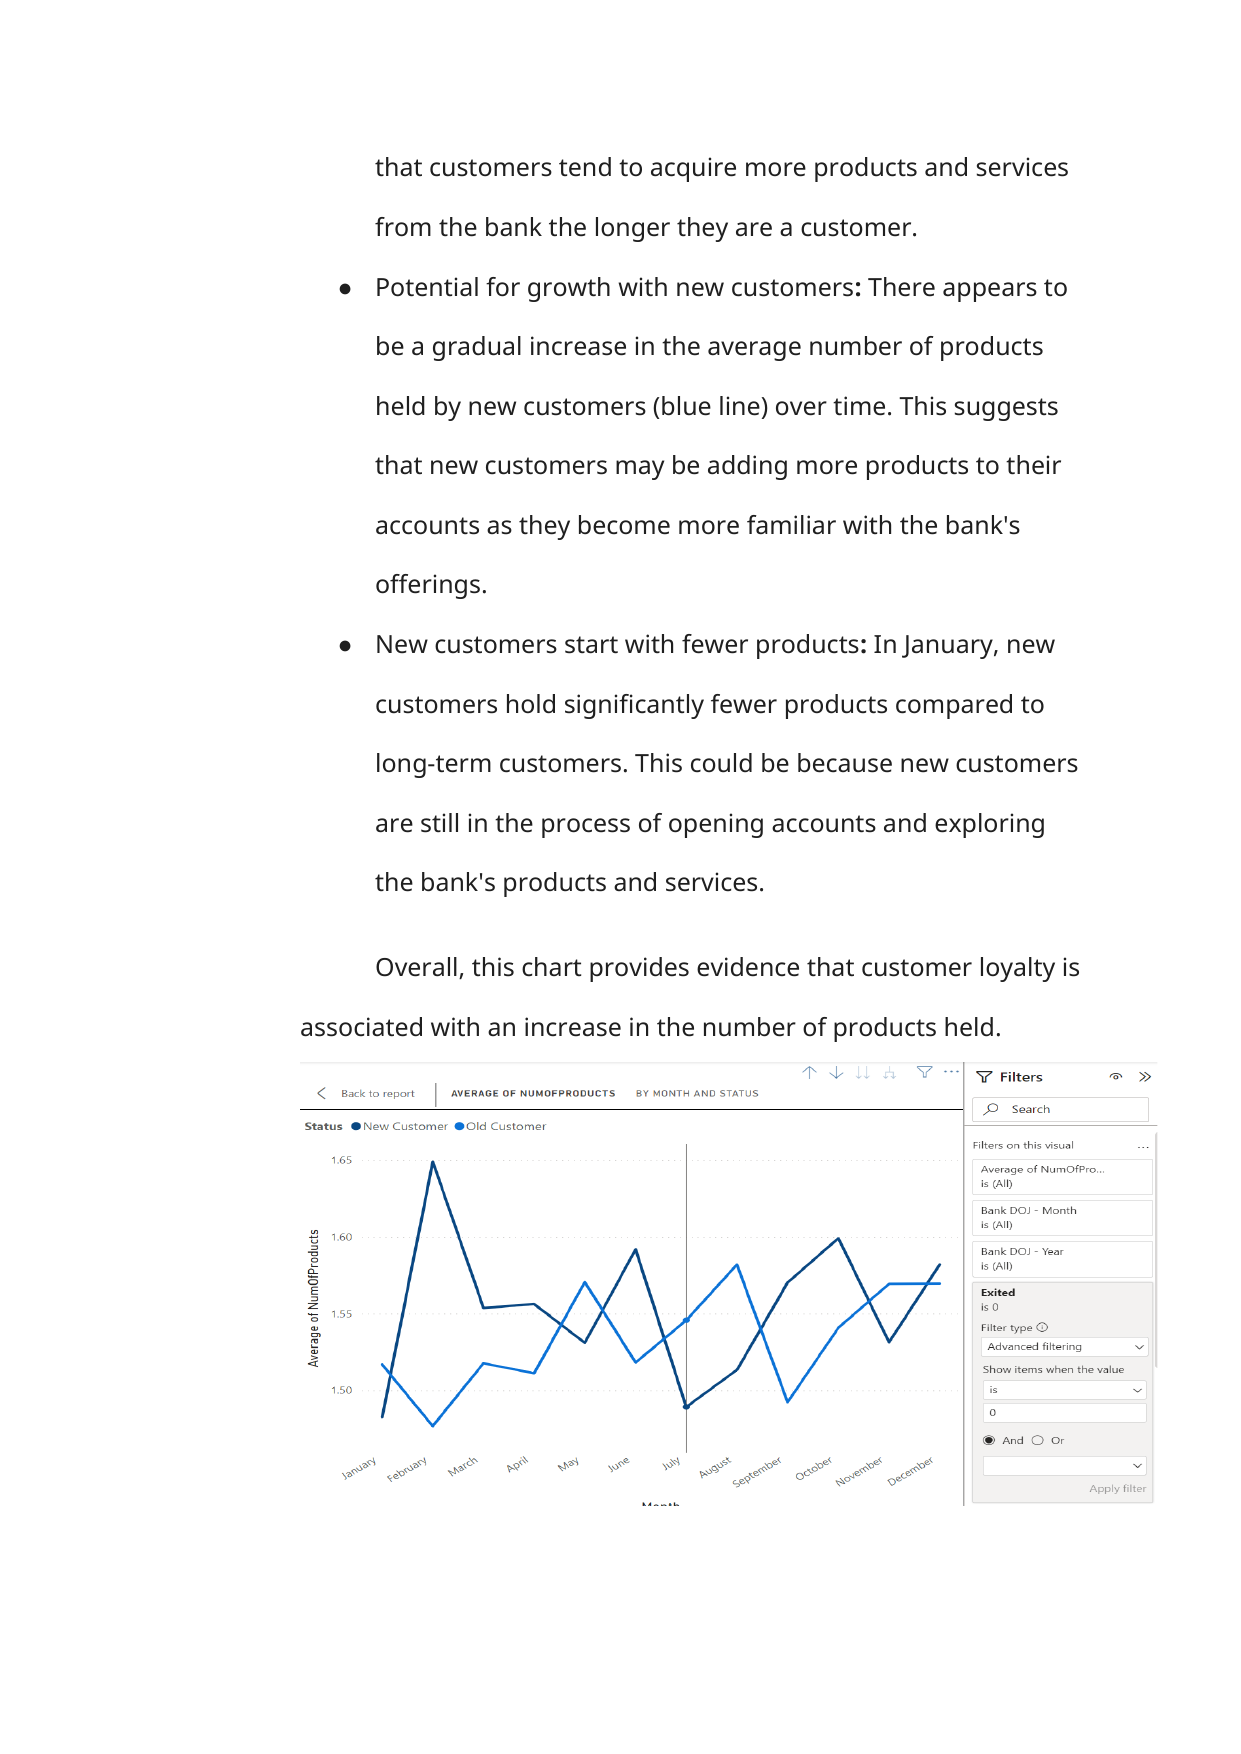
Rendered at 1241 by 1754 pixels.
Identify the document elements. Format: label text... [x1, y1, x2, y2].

picture [300, 1062, 1158, 1506]
list New customers start with fewer products: In January, new customers hold significantly fewer products compared to long-term customers. This could be because new customers are still in the process of opening accounts and exploring the bank's products and services. [337, 627, 1090, 899]
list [337, 150, 1090, 244]
text Overall, this chart provides evidence that customer loyalty is associated with an increase in the number of products held. [300, 949, 1090, 1062]
list Potential for growth with new customers: There appears to be a gradual increase in the average number of products held by new customers (blue line) over time. This suggests that new customers may be adding more products to their accounts as they become more familiar with the bank's offerings. [337, 269, 1090, 601]
